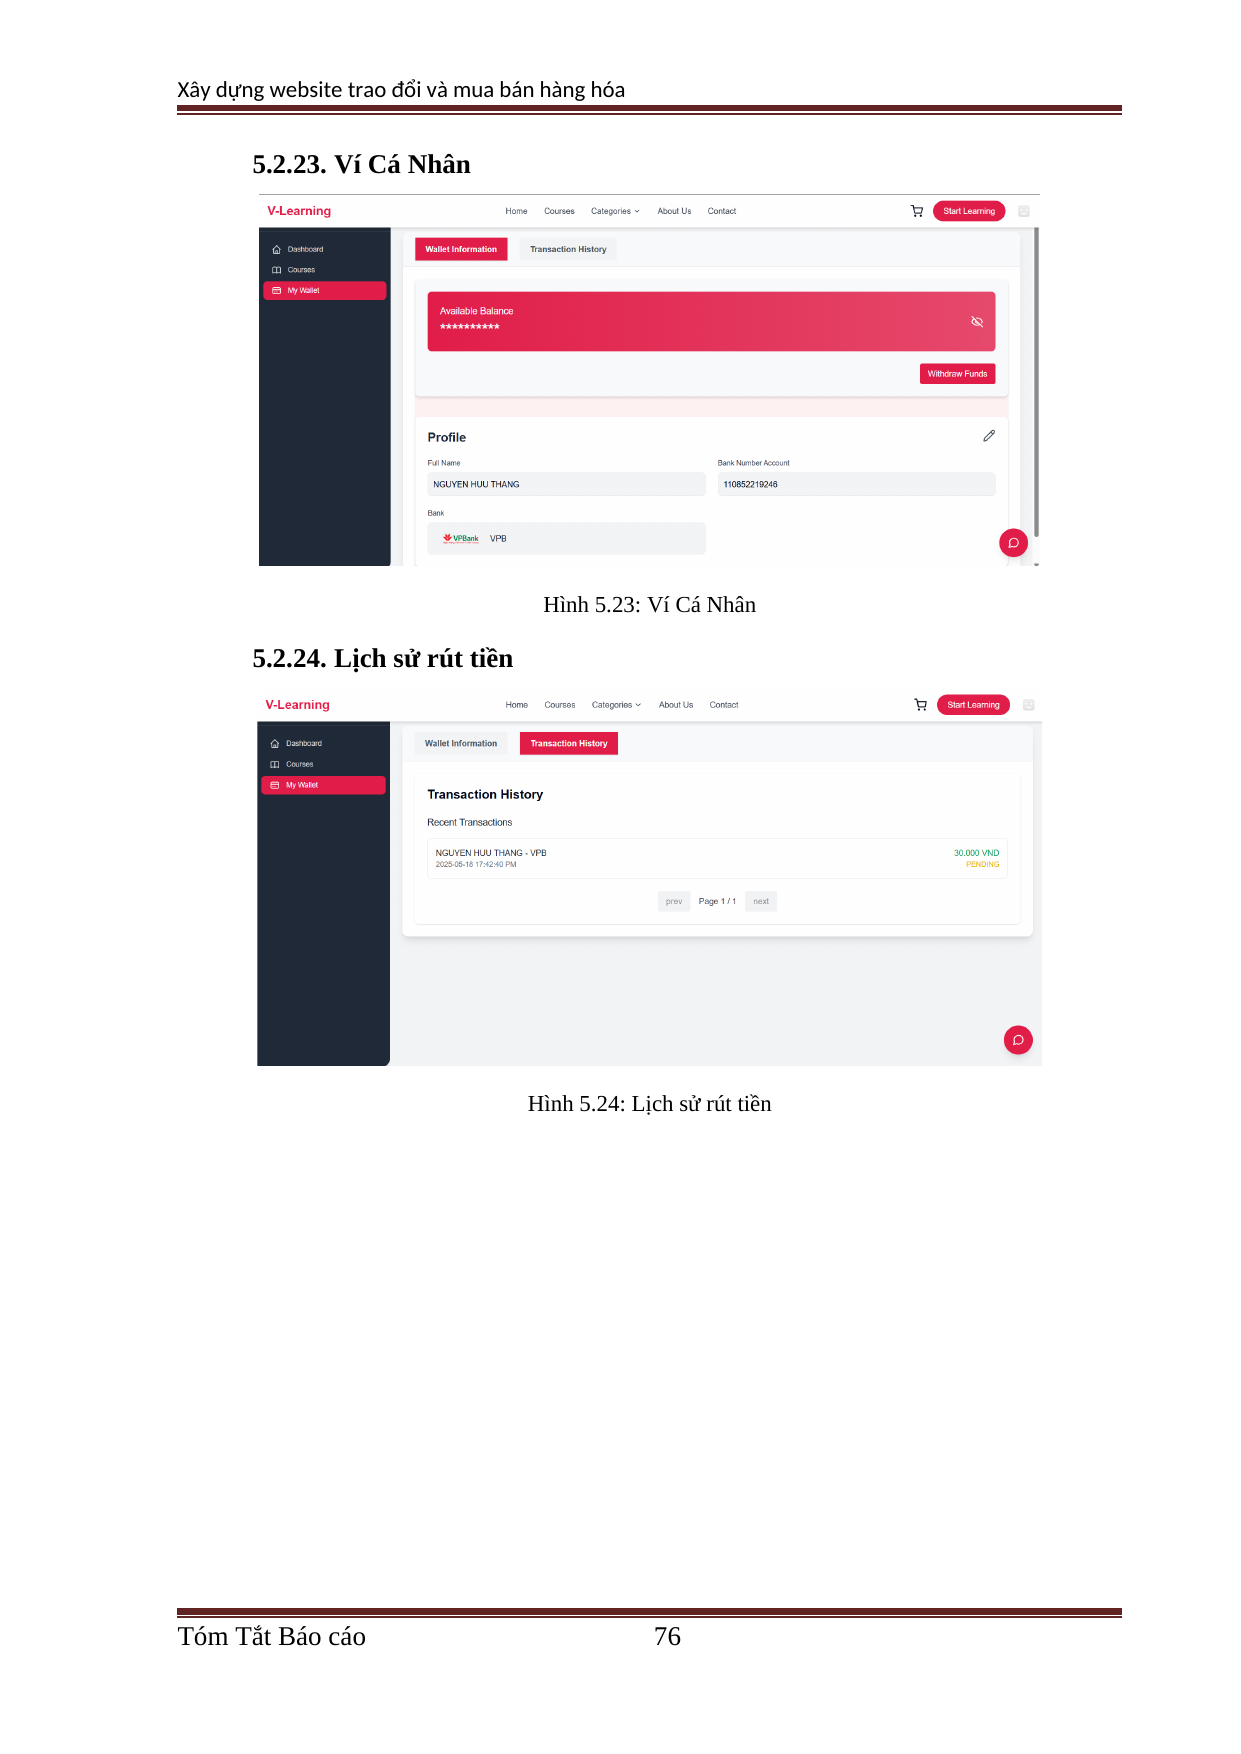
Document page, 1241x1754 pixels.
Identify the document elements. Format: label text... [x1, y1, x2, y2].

list Lịch sử rút tiền [252, 642, 1122, 673]
picture [257, 688, 1043, 1066]
picture [259, 194, 1041, 566]
list Ví Cá Nhân [252, 148, 1122, 179]
text Hình 5.24: Lịch sử rút tiền [177, 1090, 1122, 1117]
text Hình 5.23: Ví Cá Nhân [177, 591, 1122, 617]
